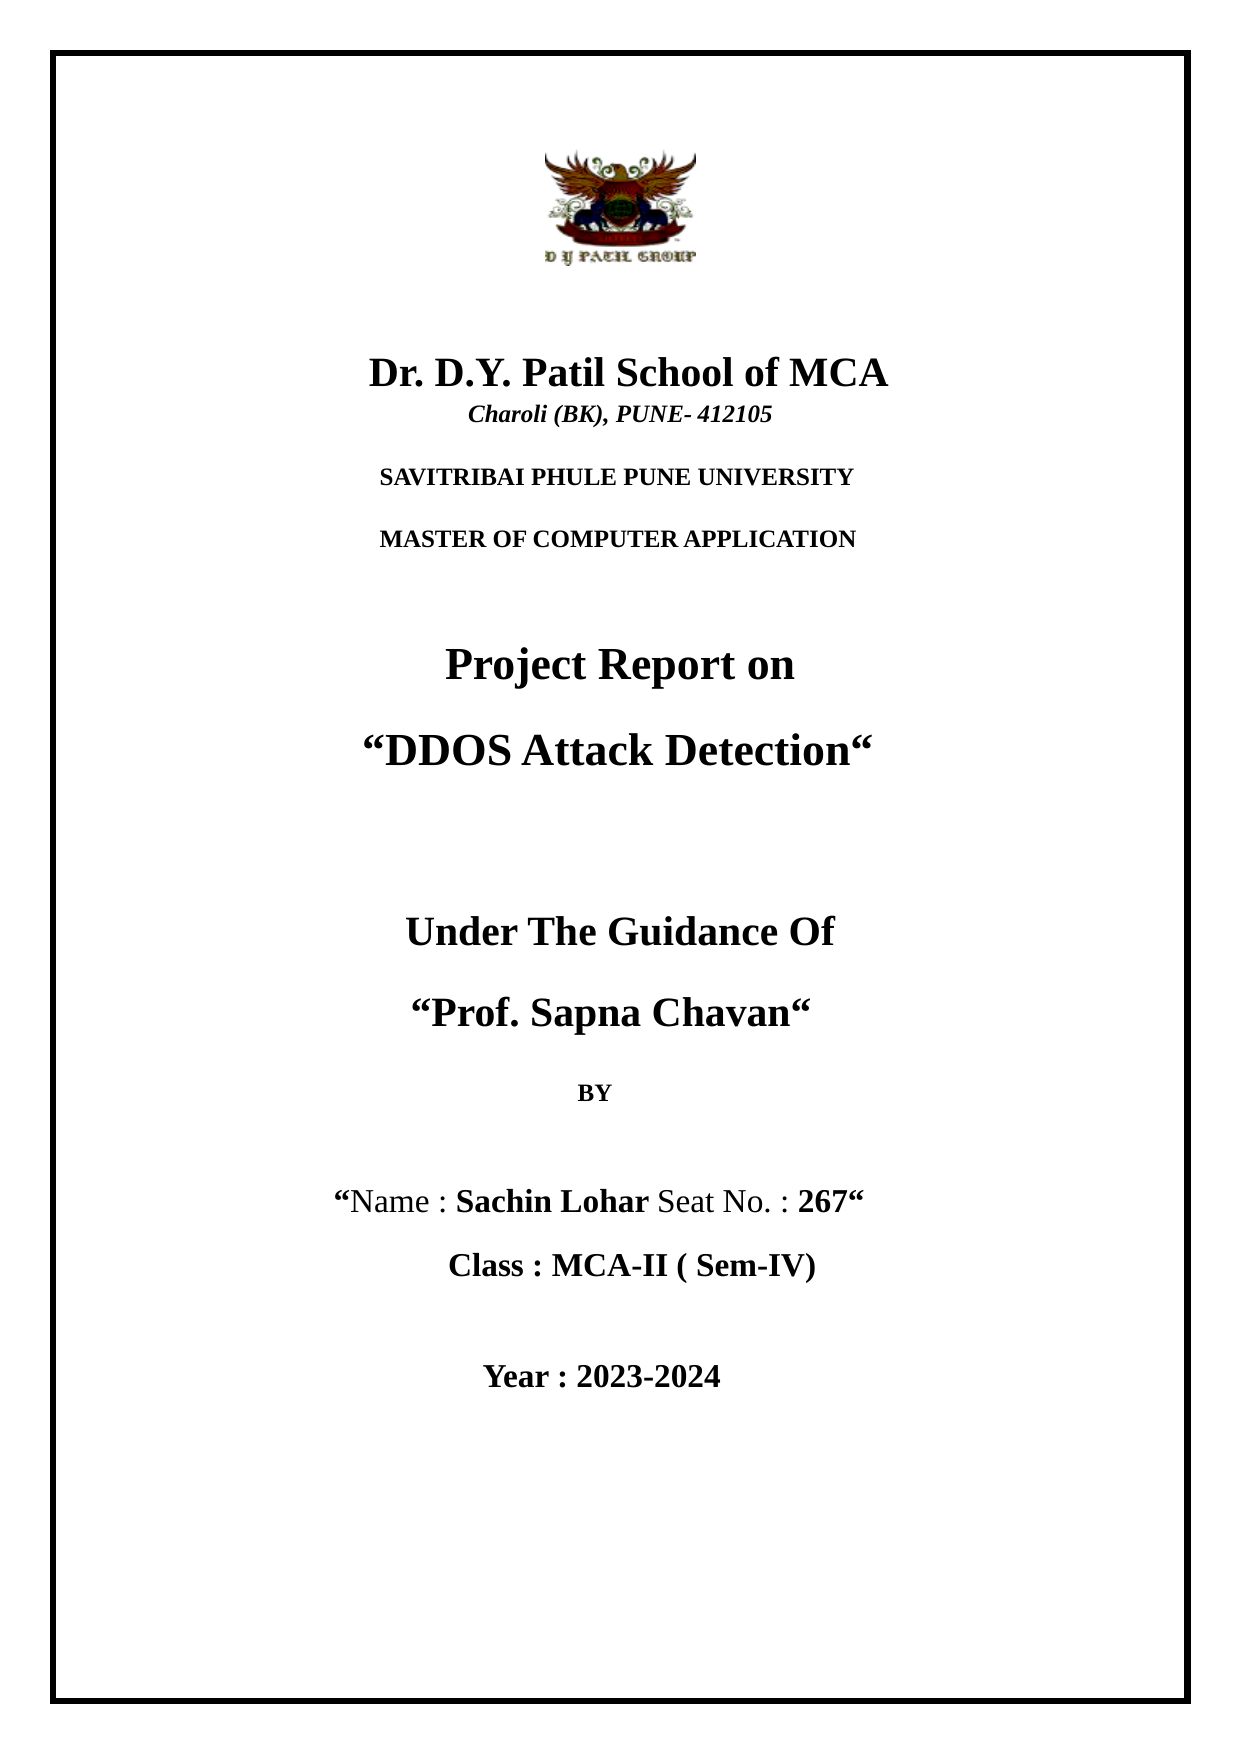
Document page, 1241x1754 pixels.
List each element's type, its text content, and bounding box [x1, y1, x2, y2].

text “Prof. Sapna Chavan“ [150, 988, 1090, 1036]
text Charoli (BK), PUNE- 412105 [468, 399, 1090, 428]
text “DDOS Attack Detection“ [150, 723, 937, 776]
picture [545, 149, 696, 266]
text Year : 2023-2024 [309, 1356, 1090, 1394]
text Under The Guidance Of [405, 907, 1090, 955]
text Project Report on [445, 636, 1090, 689]
text Class : MCA-II ( Sem-IV) [448, 1246, 1090, 1284]
text SAVITRIBAI PHULE PUNE UNIVERSITY [379, 462, 1090, 491]
text Dr. D.Y. Patil School of MCA [150, 347, 959, 395]
subtitle “Name : Sachin Lohar Seat No. : 267“ [150, 1181, 999, 1220]
subtitle MASTER OF COMPUTER APPLICATION [379, 524, 1090, 552]
text BY [309, 1078, 1090, 1107]
